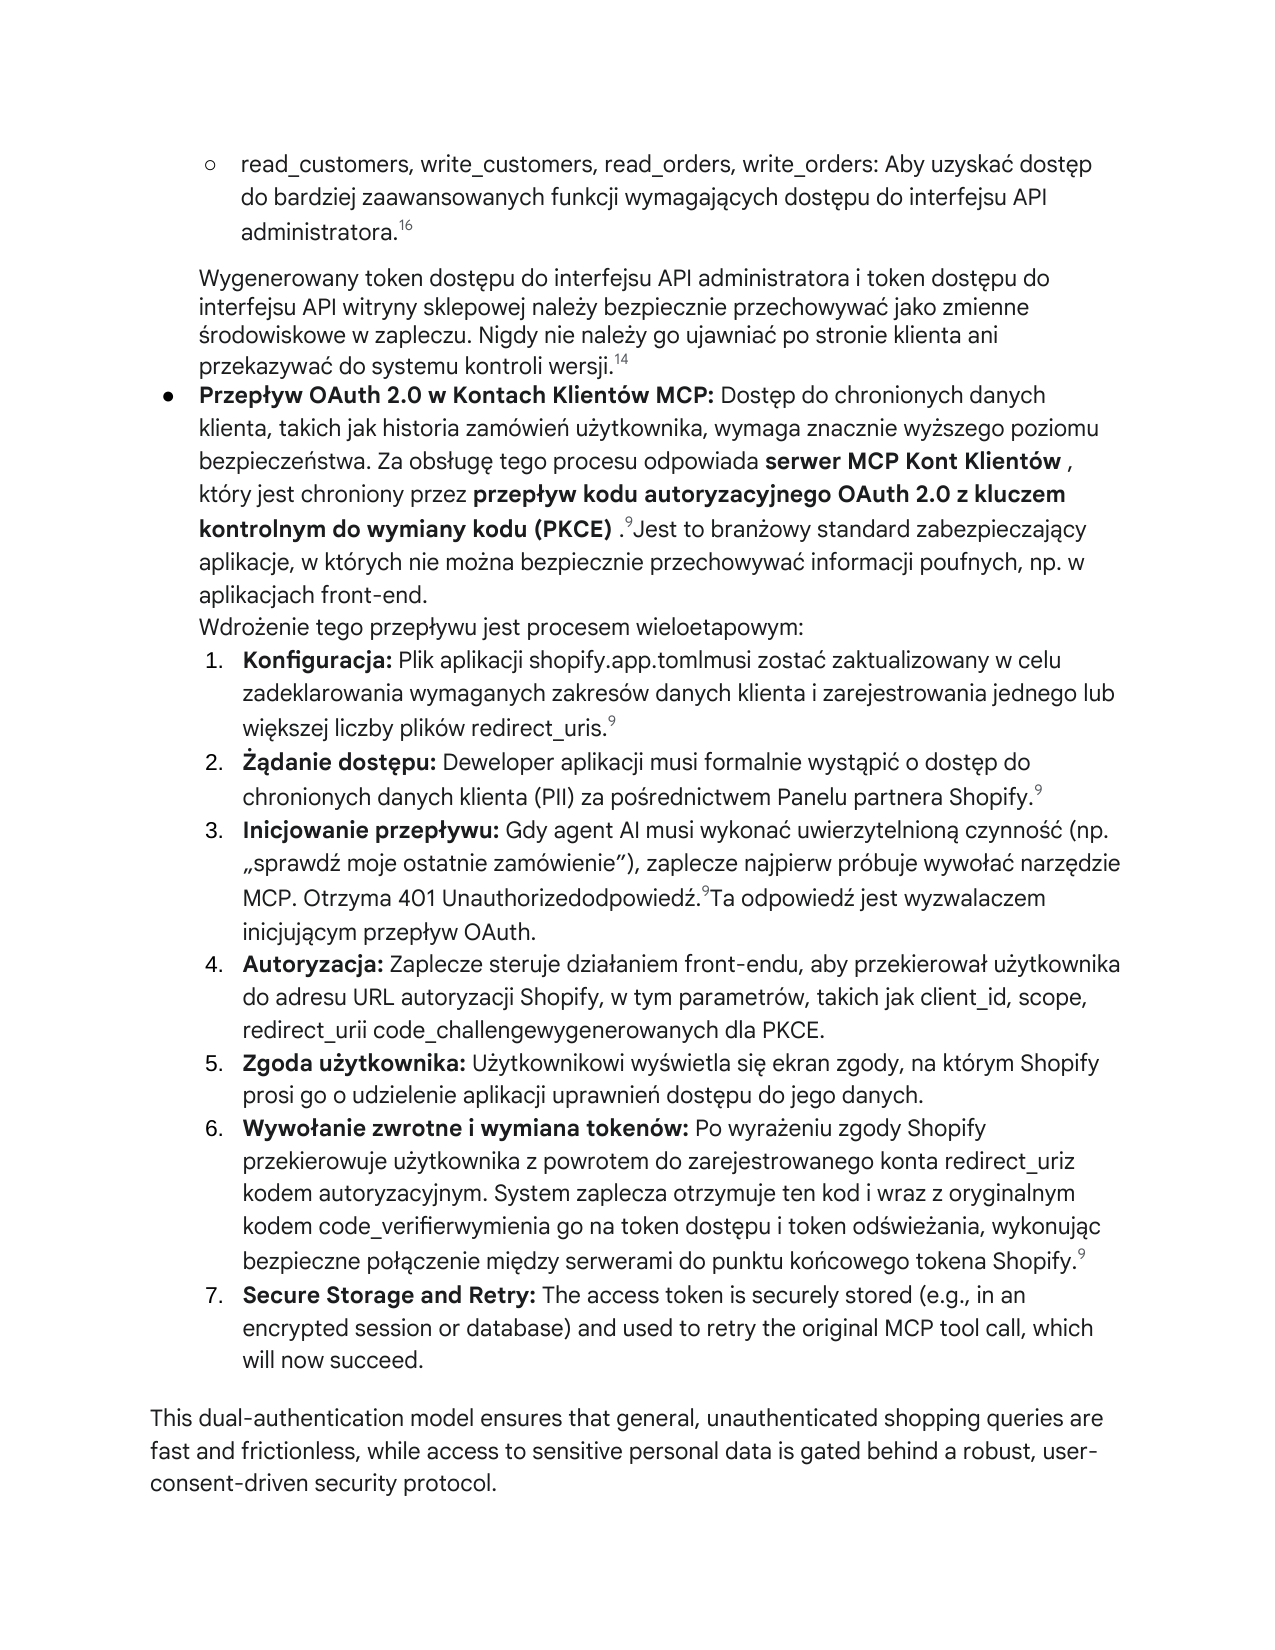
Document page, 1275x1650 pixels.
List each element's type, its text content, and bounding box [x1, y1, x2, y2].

list Konfiguracja: Plik aplikacji shopify.app.tomlmusi zostać zaktualizowany w celu zadeklarowania wymaganych zakresów danych klienta i zarejestrowania jednego lub większej liczby plików redirect_uris.9 [205, 646, 1125, 743]
list Przepływ OAuth 2.0 w Kontach Klientów MCP: Dostęp do chronionych danych klienta, takich jak historia zamówień użytkownika, wymaga znacznie wyższego poziomu bezpieczeństwa. Za obsługę tego procesu odpowiada serwer MCP Kont Klientów , który jest chroniony przez przepływ kodu autoryzacyjnego OAuth 2.0 z kluczem kontrolnym do wymiany kodu (PKCE) .9Jest to branżowy standard zabezpieczający aplikacje, w których nie można bezpiecznie przechowywać informacji poufnych, np. w aplikacjach front-end. Wdrożenie tego przepływu jest procesem wieloetapowym: [161, 382, 1125, 642]
text Wygenerowany token dostępu do interfejsu API administratora i token dostępu do interfejsu API witryny sklepowej należy bezpiecznie przechowywać jako zmienne środowiskowe w zapleczu. Nigdy nie należy go ujawniać po stronie klienta ani przekazywać do systemu kontroli wersji.14 [198, 264, 1125, 382]
text This dual-authentication model ensures that general, unauthenticated shopping queries are fast and frictionless, while access to sensitive personal data is gated behind a robust, user-consent-driven security protocol. [150, 1404, 1125, 1498]
list read_customers, write_customers, read_orders, write_orders: Aby uzyskać dostęp do bardziej zaawansowanych funkcji wymagających dostępu do interfejsu API administratora.16 [203, 150, 1125, 247]
list Inicjowanie przepływu: Gdy agent AI musi wykonać uwierzytelnioną czynność (np. „sprawdź moje ostatnie zamówienie”), zaplecze najpierw próbuje wywołać narzędzie MCP. Otrzyma 401 Unauthorizedodpowiedź.9Ta odpowiedź jest wyzwalaczem inicjującym przepływ OAuth. [205, 817, 1125, 947]
list Wywołanie zwrotne i wymiana tokenów: Po wyrażeniu zgody Shopify przekierowuje użytkownika z powrotem do zarejestrowanego konta redirect_uriz kodem autoryzacyjnym. System zaplecza otrzymuje ten kod i wraz z oryginalnym kodem code_verifierwymienia go na token dostępu i token odświeżania, wykonując bezpieczne połączenie między serwerami do punktu końcowego tokena Shopify.9 [205, 1114, 1125, 1277]
list Autoryzacja: Zaplecze steruje działaniem front-endu, aby przekierował użytkownika do adresu URL autoryzacji Shopify, w tym parametrów, takich jak client_id, scope, redirect_urii code_challengewygenerowanych dla PKCE. [205, 951, 1125, 1045]
list Secure Storage and Retry: The access token is securely stored (e.g., in an encrypted session or database) and used to retry the original MCP tool call, which will now succeed. [205, 1281, 1125, 1375]
list Żądanie dostępu: Deweloper aplikacji musi formalnie wystąpić o dostęp do chronionych danych klienta (PII) za pośrednictwem Panelu partnera Shopify.9 [205, 748, 1125, 812]
list Zgoda użytkownika: Użytkownikowi wyświetla się ekran zgody, na którym Shopify prosi go o udzielenie aplikacji uprawnień dostępu do jego danych. [205, 1049, 1125, 1110]
